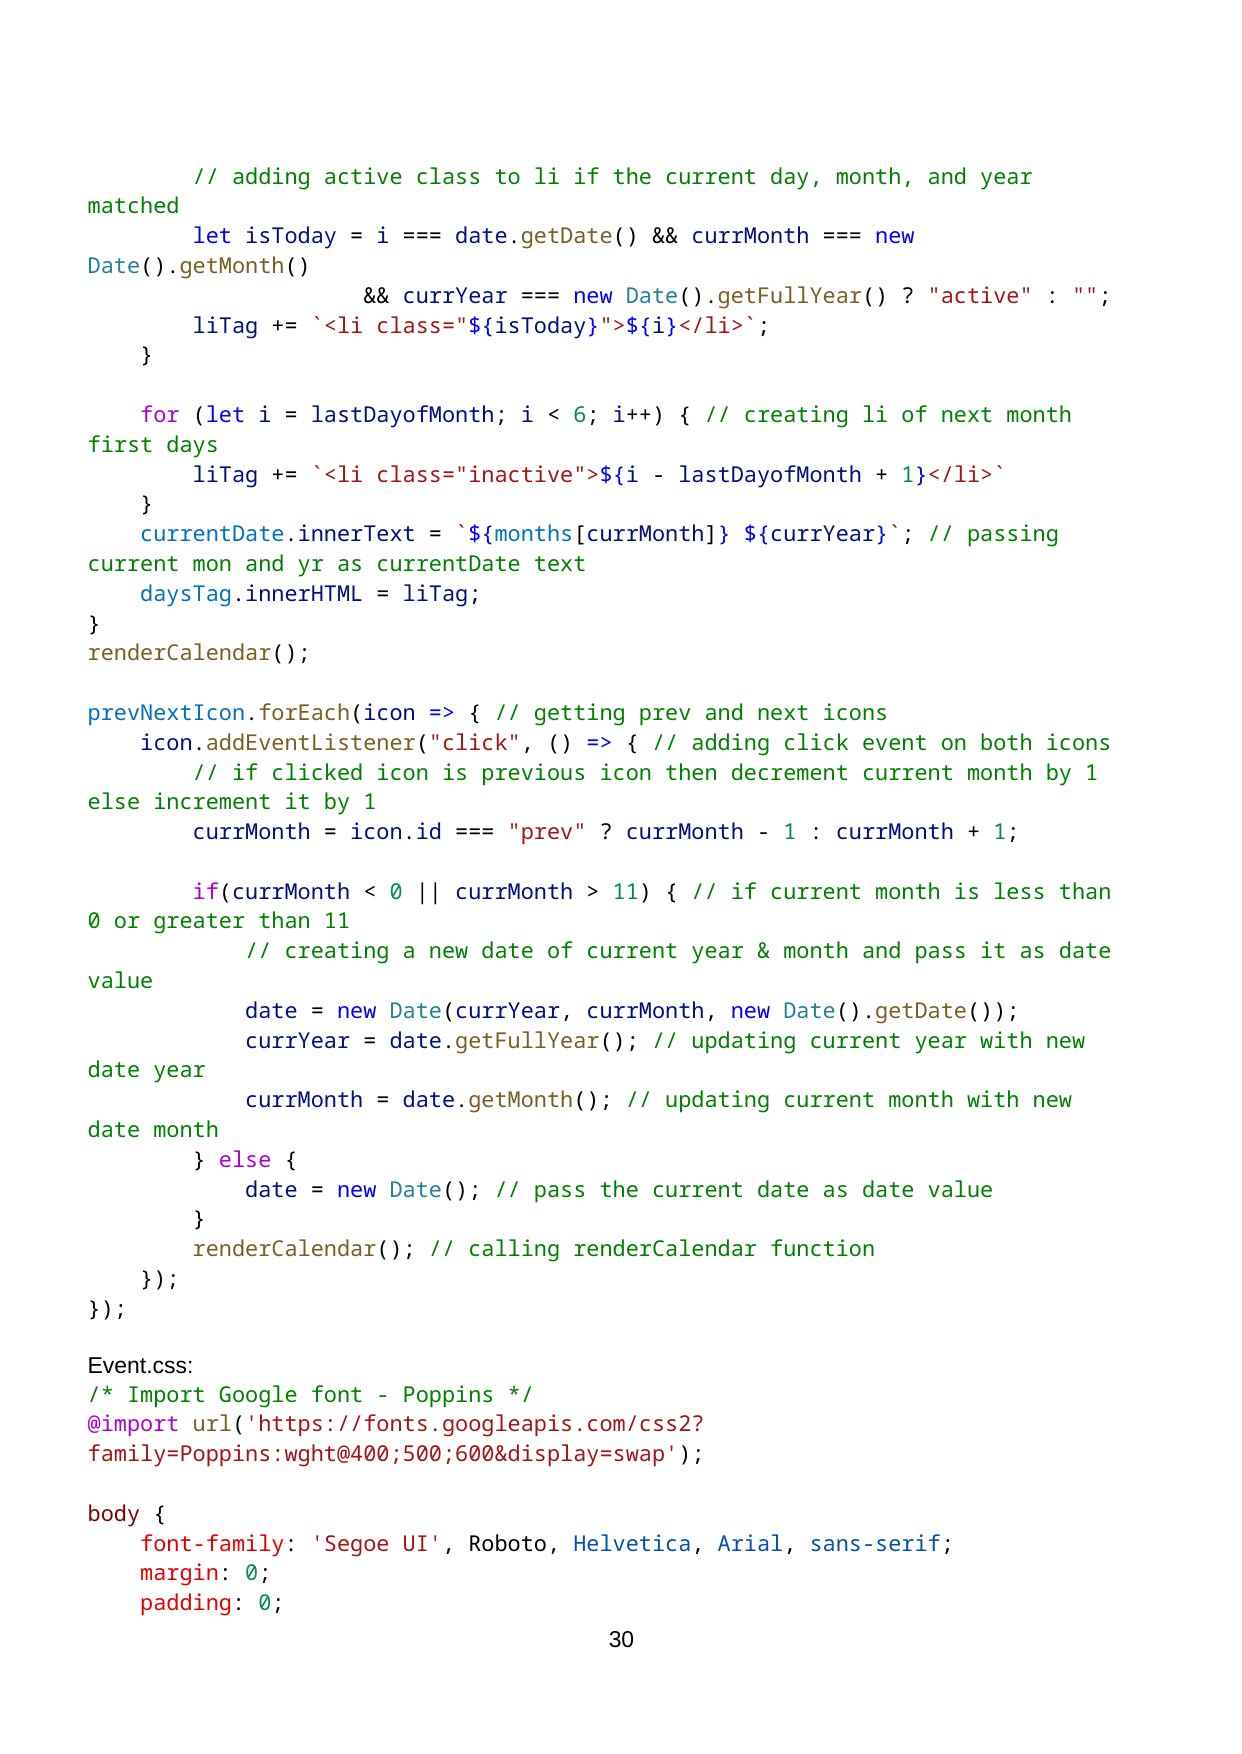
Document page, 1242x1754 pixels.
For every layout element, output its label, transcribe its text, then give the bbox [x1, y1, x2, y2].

text margin: 0; [87, 1557, 1134, 1587]
text currMonth = date.getMonth(); // updating current month with new date month [87, 1084, 1134, 1144]
text && currYear === new Date().getFullYear() ? "active" : ""; [87, 280, 1134, 309]
text for (let i = lastDayofMonth; i < 6; i++) { // creating li of next month first days [87, 399, 1134, 458]
text }); [87, 1263, 1134, 1293]
text liTag += `<li class="inactive">${i - lastDayofMonth + 1}</li>` [87, 458, 1134, 488]
text } else { [87, 1144, 1134, 1173]
text body { [87, 1498, 1134, 1527]
text @import url('https://fonts.googleapis.com/css2?family=Poppins:wght@400;500;600&display=swap'); [87, 1408, 1134, 1468]
text }); [87, 1293, 1134, 1322]
text // creating a new date of current year & month and pass it as date value [87, 935, 1134, 995]
text renderCalendar(); // calling renderCalendar function [87, 1233, 1134, 1263]
text } [87, 339, 1134, 369]
text } [87, 607, 1134, 637]
text date = new Date(); // pass the current date as date value [87, 1173, 1134, 1203]
text padding: 0; [87, 1587, 1134, 1617]
text currYear = date.getFullYear(); // updating current year with new date year [87, 1024, 1134, 1084]
text } [87, 1203, 1134, 1233]
text } [87, 488, 1134, 518]
text prevNextIcon.forEach(icon => { // getting prev and next icons [87, 697, 1134, 727]
text icon.addEventListener("click", () => { // adding click event on both icons [87, 727, 1134, 756]
text // adding active class to li if the current day, month, and year matched [87, 161, 1134, 220]
text daysTag.innerHTML = liTag; [87, 578, 1134, 607]
text font-family: 'Segoe UI', Roboto, Helvetica, Arial, sans-serif; [87, 1527, 1134, 1557]
text renderCalendar(); [87, 637, 1134, 667]
text liTag += `<li class="${isToday}">${i}</li>`; [87, 309, 1134, 339]
text // if clicked icon is previous icon then decrement current month by 1 else increment it by 1 [87, 756, 1134, 816]
text let isToday = i === date.getDate() && currMonth === new Date().getMonth() [87, 220, 1134, 280]
text currMonth = icon.id === "prev" ? currMonth - 1 : currMonth + 1; [87, 816, 1134, 846]
text if(currMonth < 0 || currMonth > 11) { // if current month is less than 0 or greater than 11 [87, 876, 1134, 935]
text currentDate.innerText = `${months[currMonth]} ${currYear}`; // passing current mon and yr as currentDate text [87, 518, 1134, 578]
text Event.css: /* Import Google font - Poppins */ [87, 1349, 1134, 1408]
text date = new Date(currYear, currMonth, new Date().getDate()); [87, 995, 1134, 1024]
